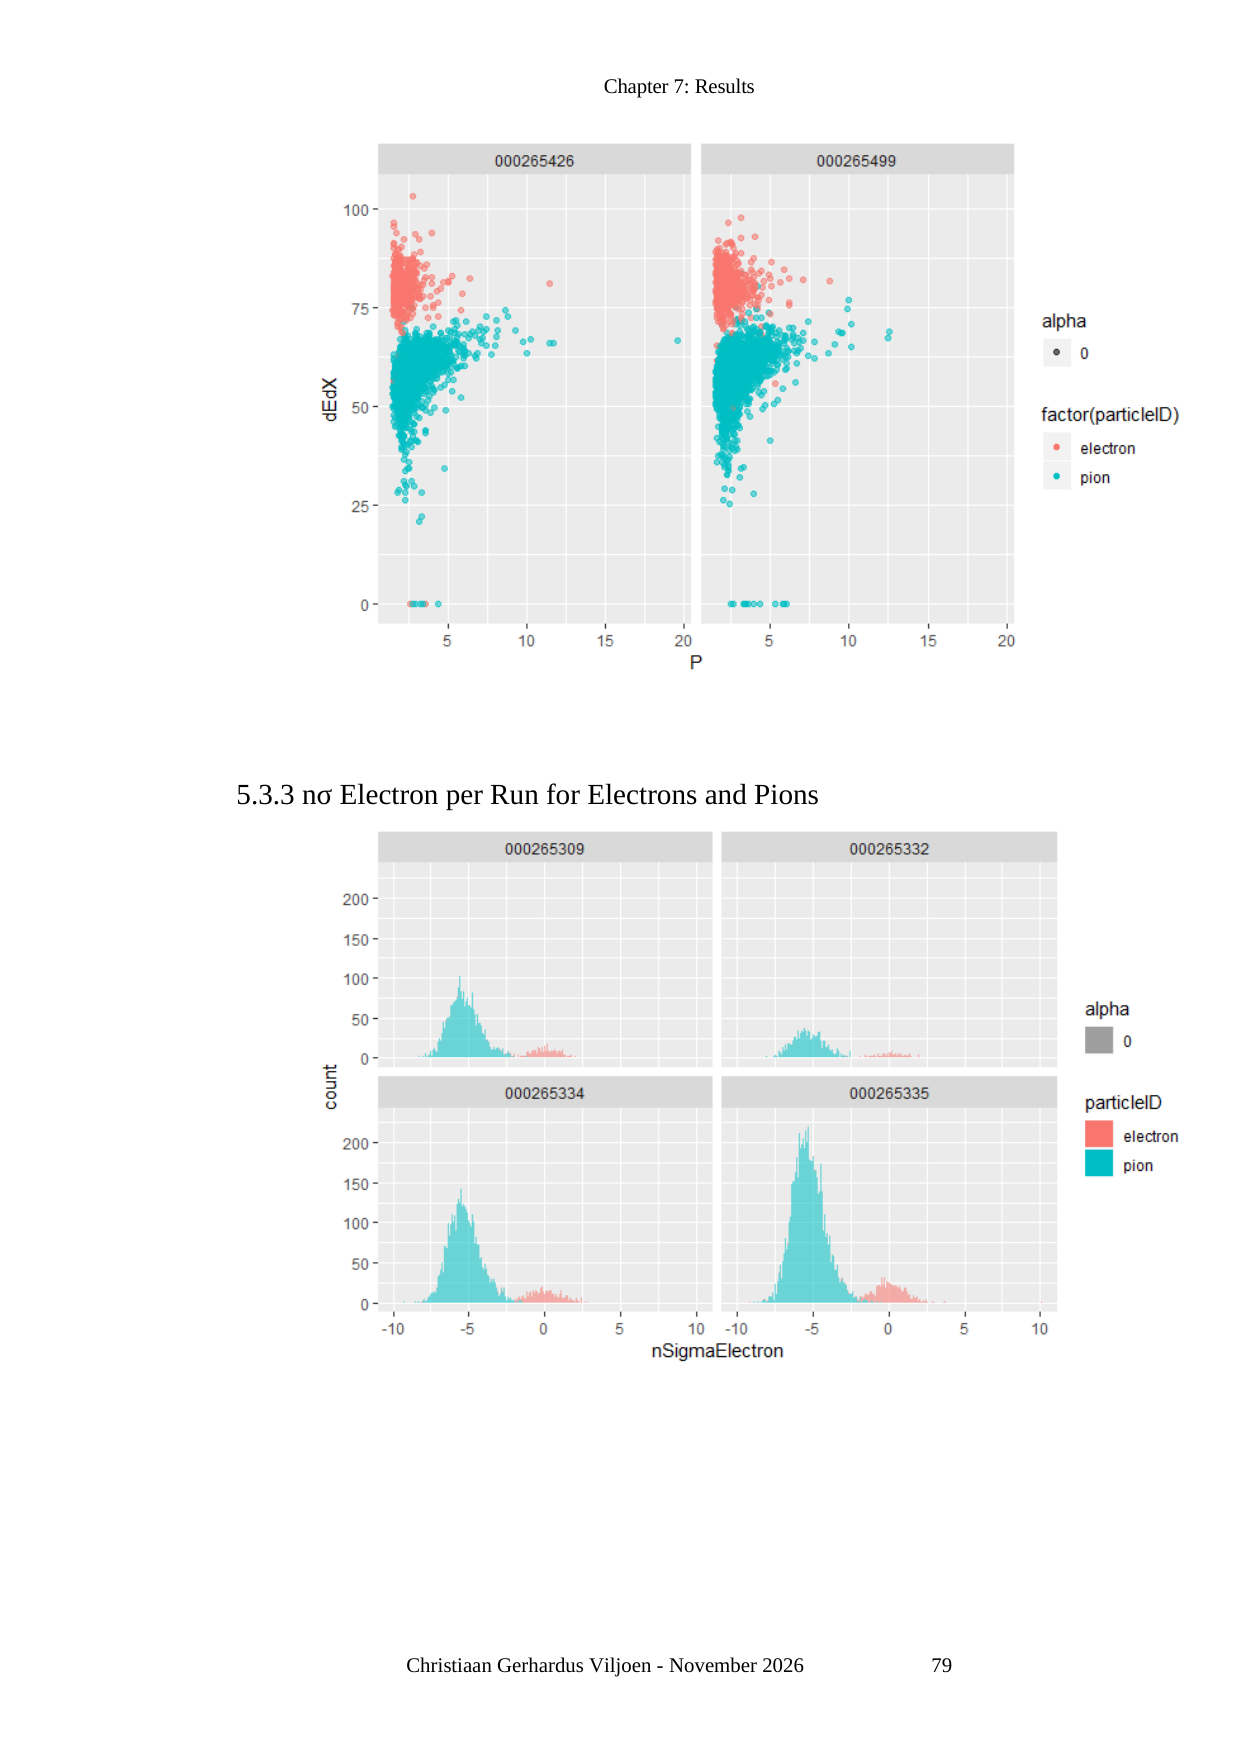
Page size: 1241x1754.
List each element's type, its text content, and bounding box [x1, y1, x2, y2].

picture [311, 135, 1198, 682]
picture [311, 823, 1198, 1370]
subtitle nσ Electron per Run for Electrons and Pions [236, 777, 1122, 811]
